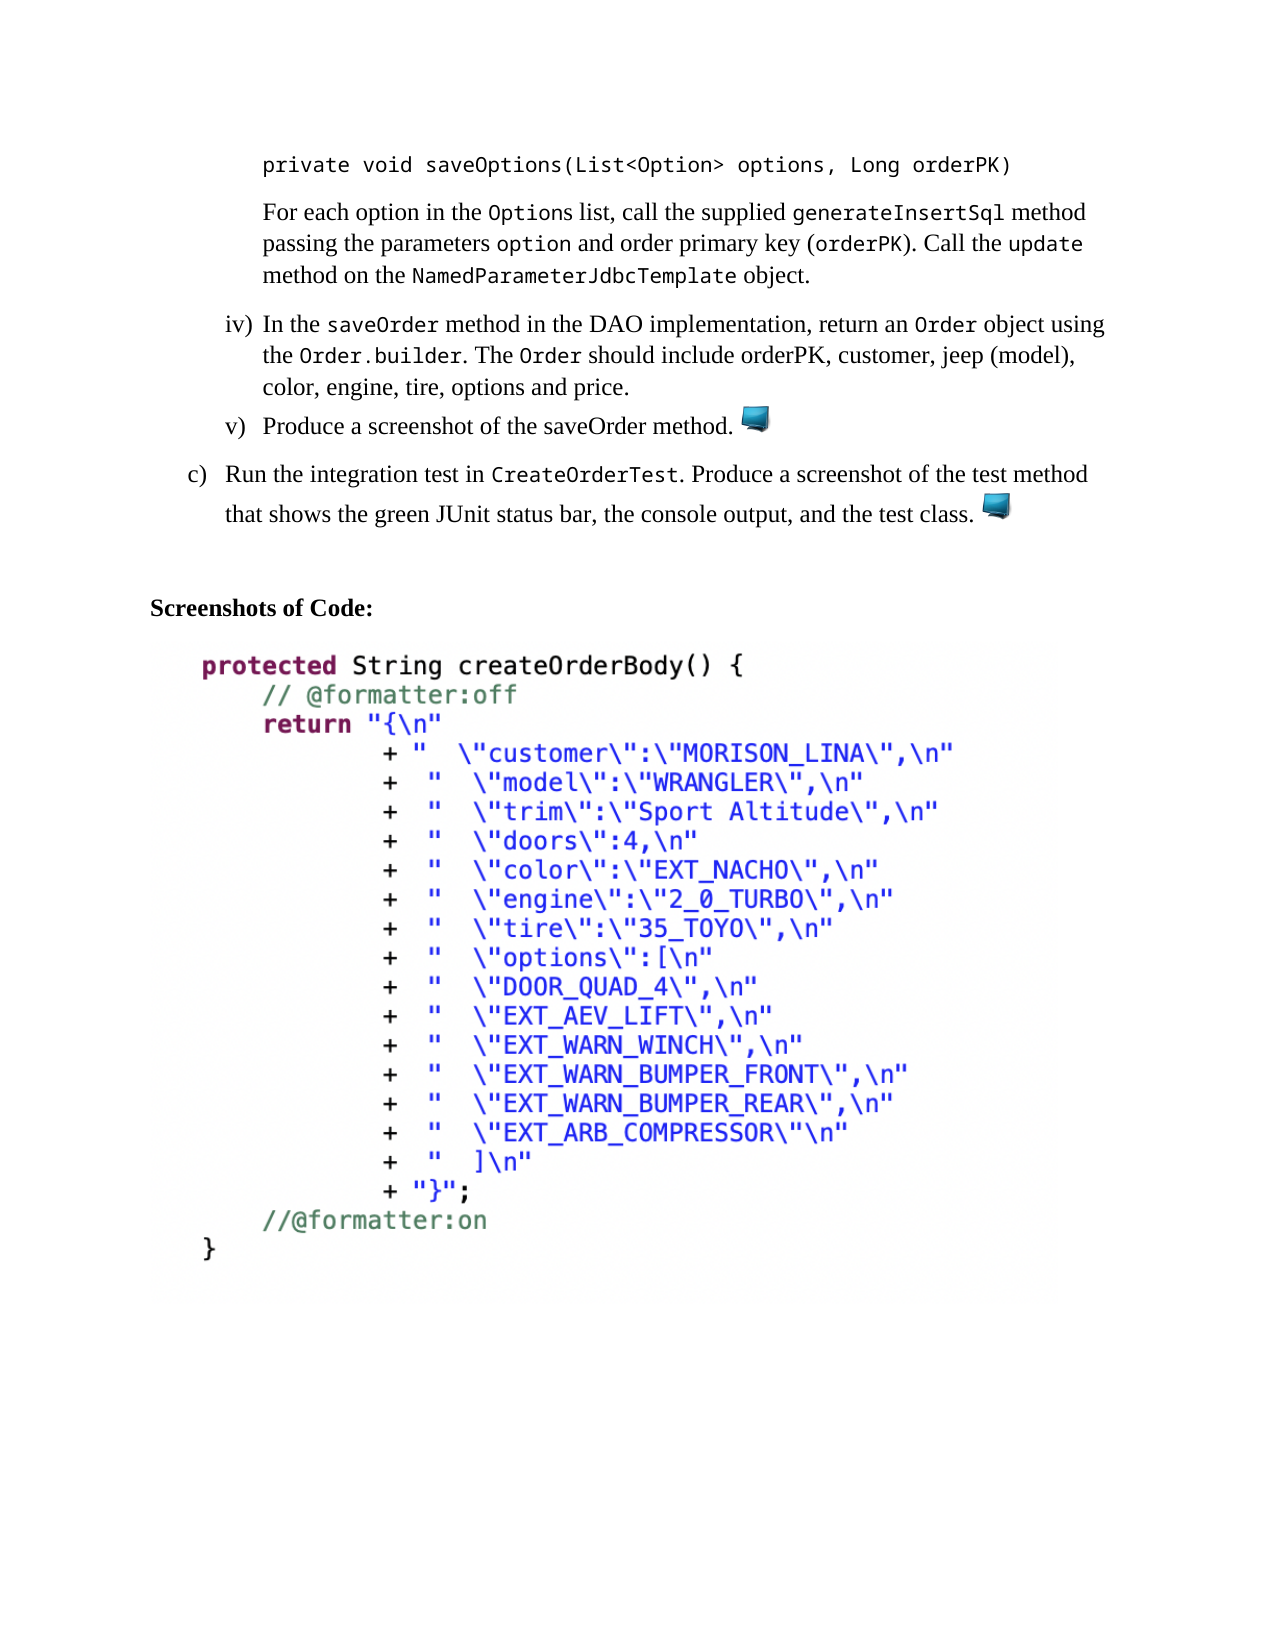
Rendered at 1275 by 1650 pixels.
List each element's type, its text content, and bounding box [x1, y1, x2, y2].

picture [740, 403, 772, 435]
text Screenshots of Code: [150, 593, 1125, 622]
list Run the integration test in CreateOrderTest. Produce a screenshot of the test method that shows the green JUnit status bar, the console output, and the test class. [187, 459, 1125, 527]
picture [150, 641, 1059, 1304]
list Produce a screenshot of the saveOrder method. [225, 403, 1125, 440]
text For each option in the Options list, call the supplied generateInsertSql method passing the parameters option and order primary key (orderPK). Call the update method on the NamedParameterJdbcTemplate object. [262, 197, 1125, 290]
picture [981, 490, 1013, 522]
list In the saveOrder method in the DAO implementation, return an Order object using the Order.builder. The Order should include orderPK, customer, jeep (model), color, engine, tire, options and price. [225, 309, 1125, 401]
text private void saveOptions(List<Option> options, Long orderPK) [262, 150, 1125, 178]
